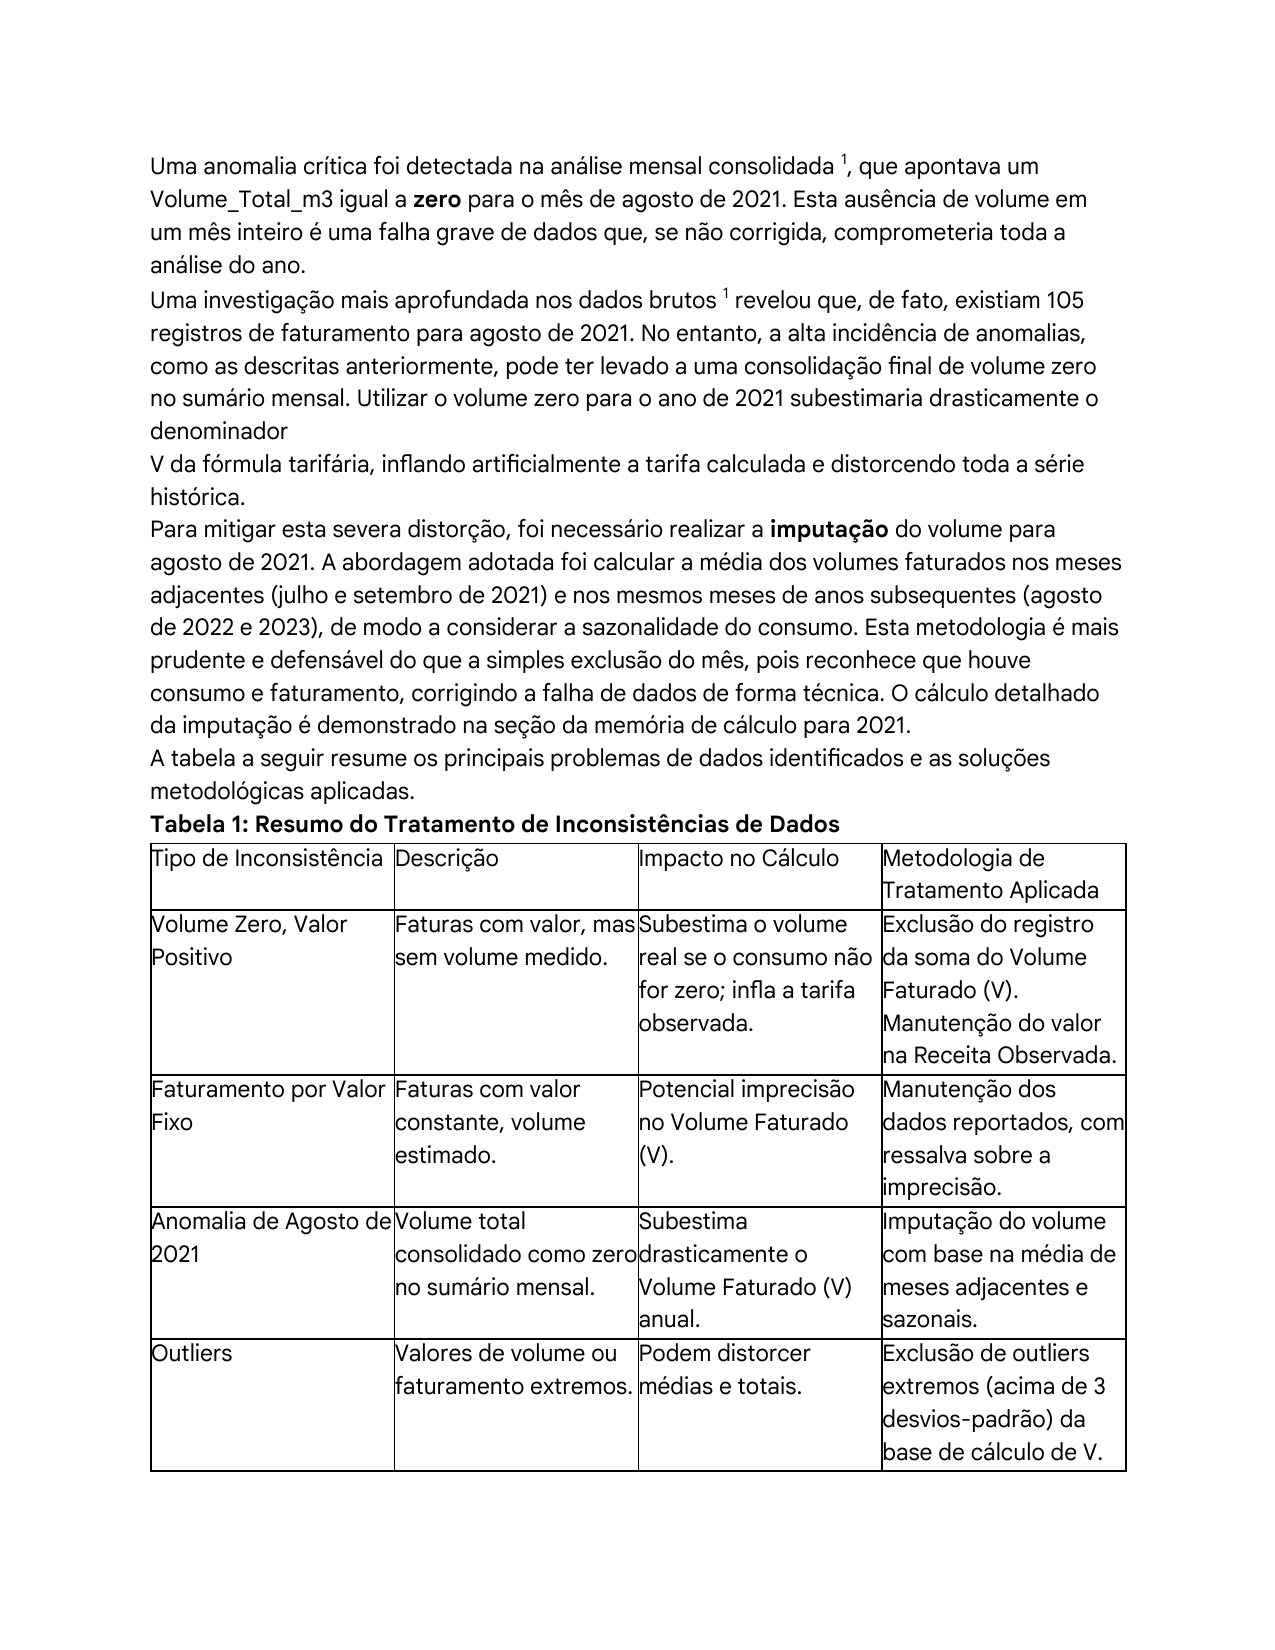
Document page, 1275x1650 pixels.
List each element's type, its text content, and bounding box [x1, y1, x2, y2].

table_cell Valores de volume ou faturamento extremos. [395, 1340, 638, 1470]
text A tabela a seguir resume os principais problemas de dados identificados e as soluções metodológicas aplicadas. [150, 744, 1125, 806]
table_cell Outliers [152, 1340, 394, 1470]
table_cell Faturamento por Valor Fixo [152, 1076, 394, 1206]
table_header Tipo de Inconsistência [152, 844, 394, 909]
text Tabela 1: Resumo do Tratamento de Inconsistências de Dados [150, 810, 1125, 838]
table_cell Anomalia de Agosto de 2021 [152, 1208, 394, 1338]
table_cell Manutenção dos dados reportados, com ressalva sobre a imprecisão. [883, 1076, 1125, 1206]
text Para mitigar esta severa distorção, foi necessário realizar a imputação do volume para agosto de 2021. A abordagem adotada foi calcular a média dos volumes faturados nos meses adjacentes (julho e setembro de 2021) e nos mesmos meses de anos subsequentes (agosto de 2022 e 2023), de modo a considerar a sazonalidade do consumo. Esta metodologia é mais prudente e defensável do que a simples exclusão do mês, pois reconhece que houve consumo e faturamento, corrigindo a falha de dados de forma técnica. O cálculo detalhado da imputação é demonstrado na seção da memória de cálculo para 2021. [150, 515, 1125, 740]
text Uma anomalia crítica foi detectada na análise mensal consolidada 1, que apontava um [150, 150, 1125, 181]
table_cell Faturas com valor constante, volume estimado. [395, 1076, 638, 1206]
table_header Metodologia de Tratamento Aplicada [883, 844, 1125, 909]
table_header Descrição [395, 844, 638, 909]
table_cell Faturas com valor, mas sem volume medido. [395, 911, 638, 1074]
text V da fórmula tarifária, inflando artificialmente a tarifa calculada e distorcendo toda a série histórica. [150, 450, 1125, 511]
table_cell Imputação do volume com base na média de meses adjacentes e sazonais. [883, 1208, 1125, 1338]
text Volume_Total_m3 igual a zero para o mês de agosto de 2021. Esta ausência de volume em um mês inteiro é uma falha grave de dados que, se não corrigida, comprometeria toda a análise do ano. [150, 186, 1125, 280]
table_cell Subestima drasticamente o Volume Faturado (V) anual. [639, 1208, 881, 1338]
table_header Impacto no Cálculo [639, 844, 881, 909]
table_cell Exclusão de outliers extremos (acima de 3 desvios-padrão) da base de cálculo de V. [883, 1340, 1125, 1470]
table_cell Potencial imprecisão no Volume Faturado (V). [639, 1076, 881, 1206]
table_cell Subestima o volume real se o consumo não for zero; infla a tarifa observada. [639, 911, 881, 1074]
table_cell Volume Zero, Valor Positivo [152, 911, 394, 1074]
text Uma investigação mais aprofundada nos dados brutos 1 revelou que, de fato, existiam 105 registros de faturamento para agosto de 2021. No entanto, a alta incidência de anomalias, como as descritas anteriormente, pode ter levado a uma consolidação final de volume zero no sumário mensal. Utilizar o volume zero para o ano de 2021 subestimaria drasticamente o denominador [150, 284, 1125, 446]
table_cell Volume total consolidado como zero no sumário mensal. [395, 1208, 638, 1338]
table_cell Podem distorcer médias e totais. [639, 1340, 881, 1470]
table_cell Exclusão do registro da soma do Volume Faturado (V). Manutenção do valor na Receita Observada. [883, 911, 1125, 1074]
